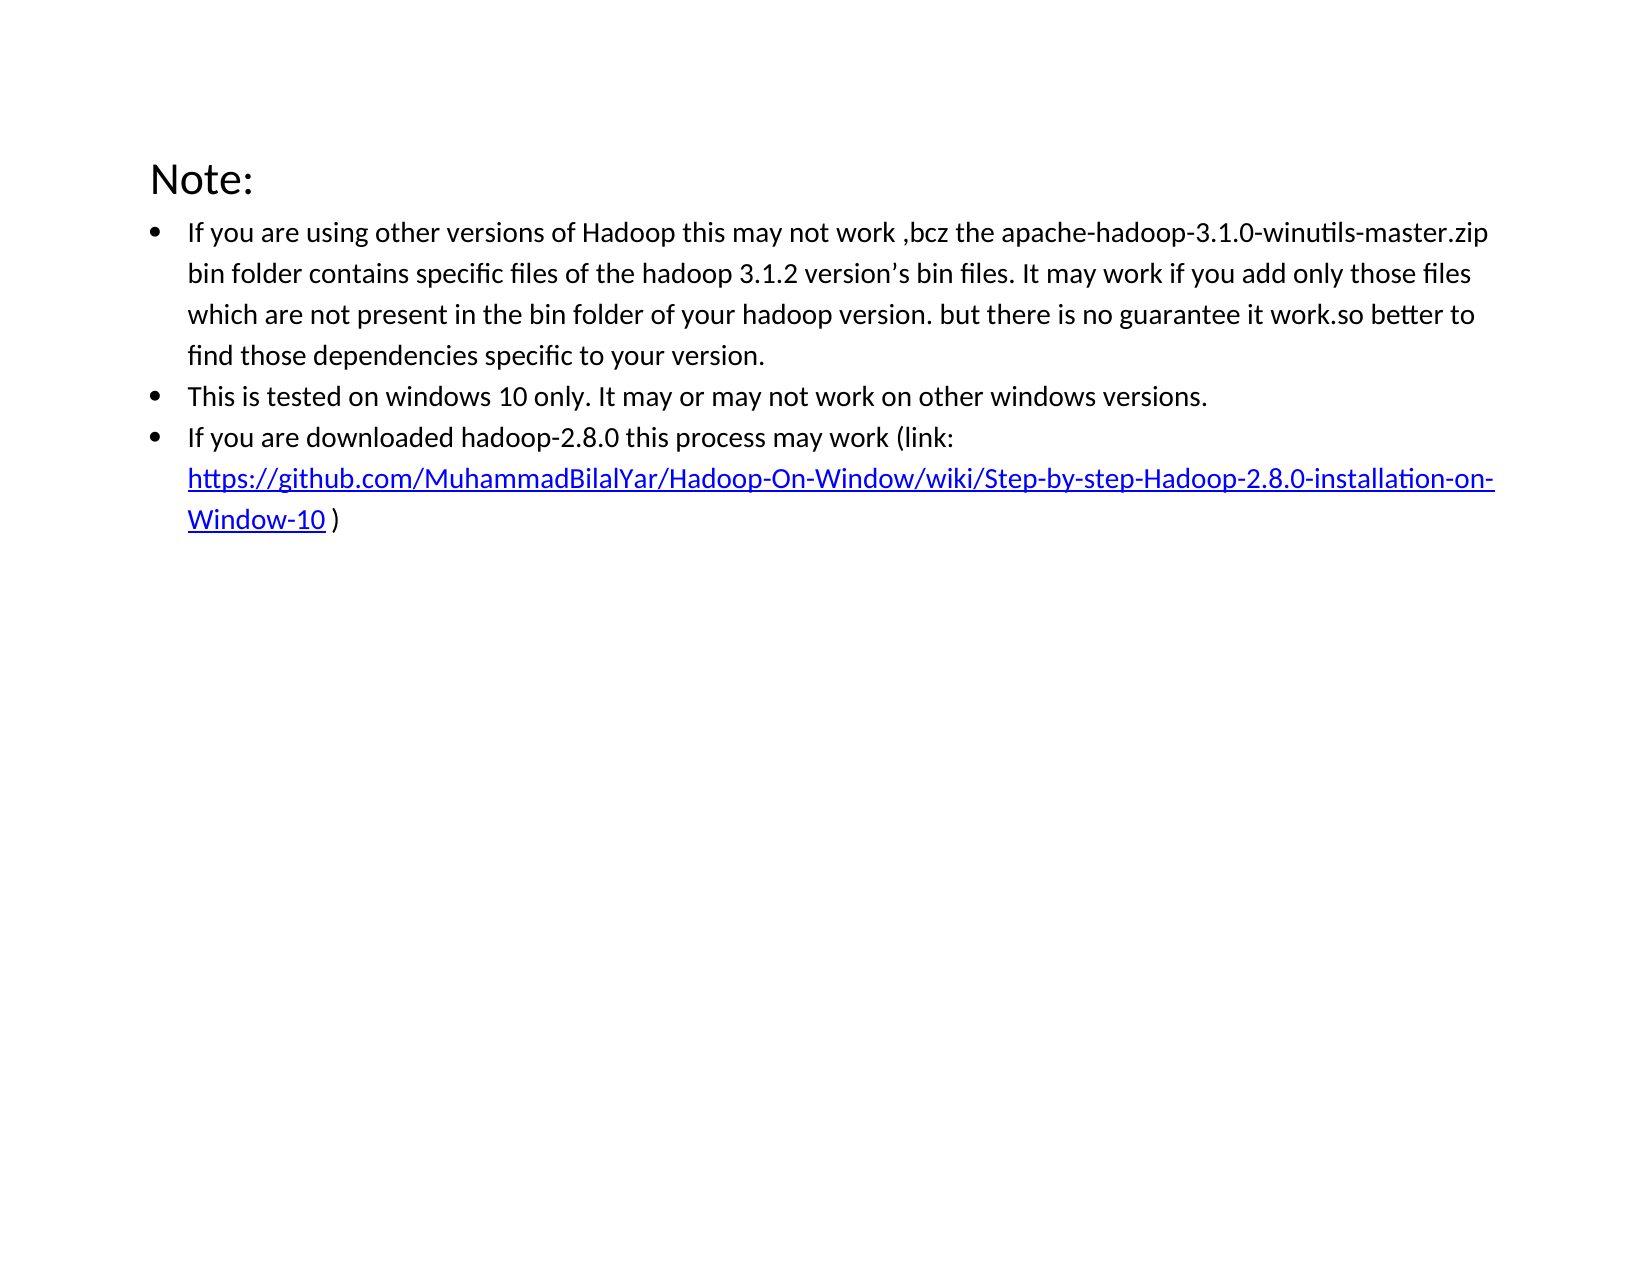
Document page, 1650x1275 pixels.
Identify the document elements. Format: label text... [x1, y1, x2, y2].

list Note: [150, 150, 1500, 206]
list If you are downloaded hadoop-2.8.0 this process may work (link: https://github.com/MuhammadBilalYar/Hadoop-On-Window/wiki/Step-by-step-Hadoop-2.8.0-installation-on-Window-10 ) [150, 419, 1500, 536]
list If you are using other versions of Hadoop this may not work ,bcz the apache-hadoop-3.1.0-winutils-master.zip bin folder contains specific files of the hadoop 3.1.2 version’s bin files. It may work if you add only those files which are not present in the bin folder of your hadoop version. but there is no guarantee it work.so better to find those dependencies specific to your version. [150, 214, 1500, 373]
list This is tested on windows 10 only. It may or may not work on other windows versions. [150, 378, 1500, 414]
